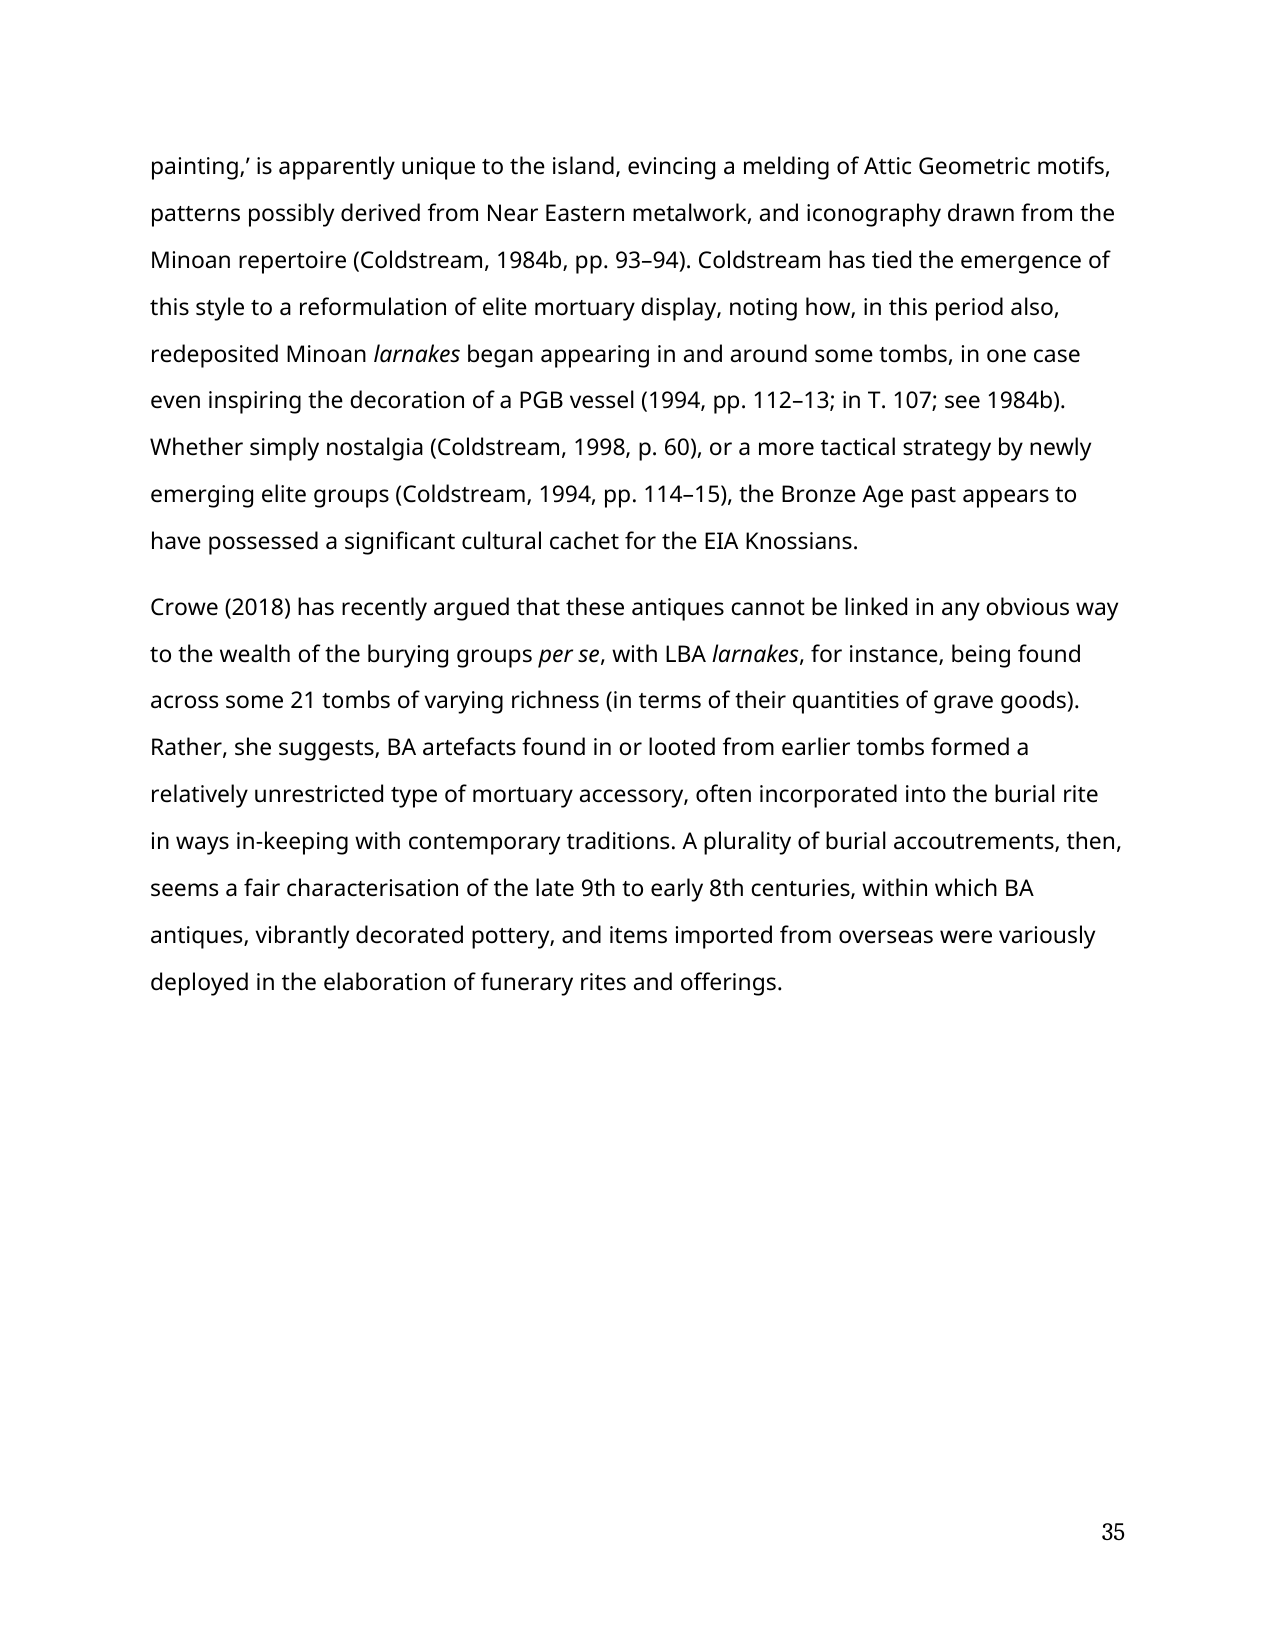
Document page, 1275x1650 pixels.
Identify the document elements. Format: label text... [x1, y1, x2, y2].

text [150, 150, 1125, 556]
text Crowe (2018) has recently argued that these antiques cannot be linked in any obvious way to the wealth of the burying groups per se, with LBA larnakes, for instance, being found across some 21 tombs of varying richness (in terms of their quantities of grave goods). Rather, she suggests, BA artefacts found in or looted from earlier tombs formed a relatively unrestricted type of mortuary accessory, often incorporated into the burial rite in ways in-keeping with contemporary traditions. A plurality of burial accoutrements, then, seems a fair characterisation of the late 9th to early 8th centuries, within which BA antiques, vibrantly decorated pottery, and items imported from overseas were variously deployed in the elaboration of funerary rites and offerings. [150, 591, 1125, 997]
